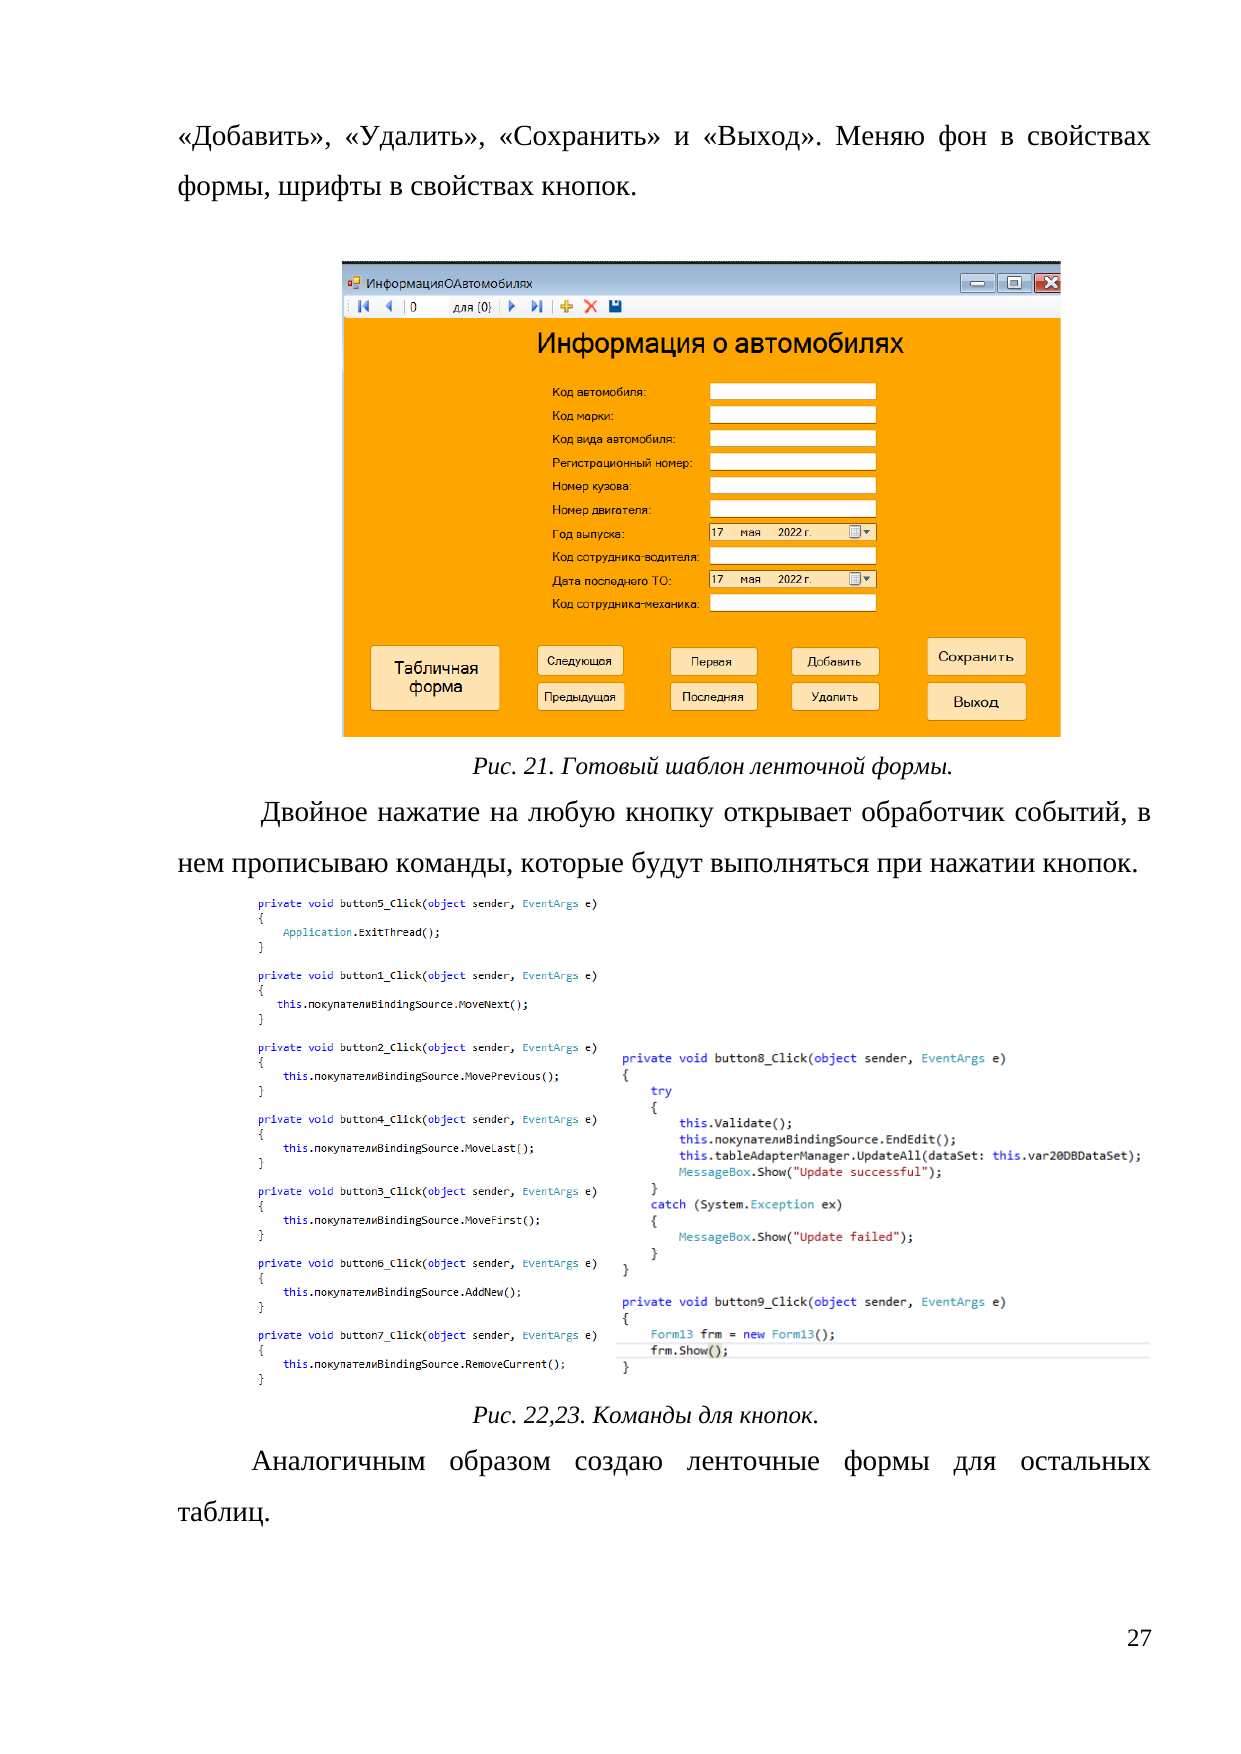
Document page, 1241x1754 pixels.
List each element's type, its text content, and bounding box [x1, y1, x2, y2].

text Двойное нажатие на любую кнопку открывает обработчик событий, в нем прописываю команды, которые будут выполняться при нажатии кнопок. [177, 794, 1152, 878]
text Рис. 21. Готовый шаблон ленточной формы. [398, 751, 1152, 780]
picture [342, 261, 1061, 737]
text Аналогичным образом создаю ленточные формы для остальных таблиц. [177, 1443, 1152, 1527]
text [177, 118, 1152, 202]
picture [253, 895, 1150, 1386]
text Рис. 22,23. Команды для кнопок. [398, 1400, 1152, 1429]
